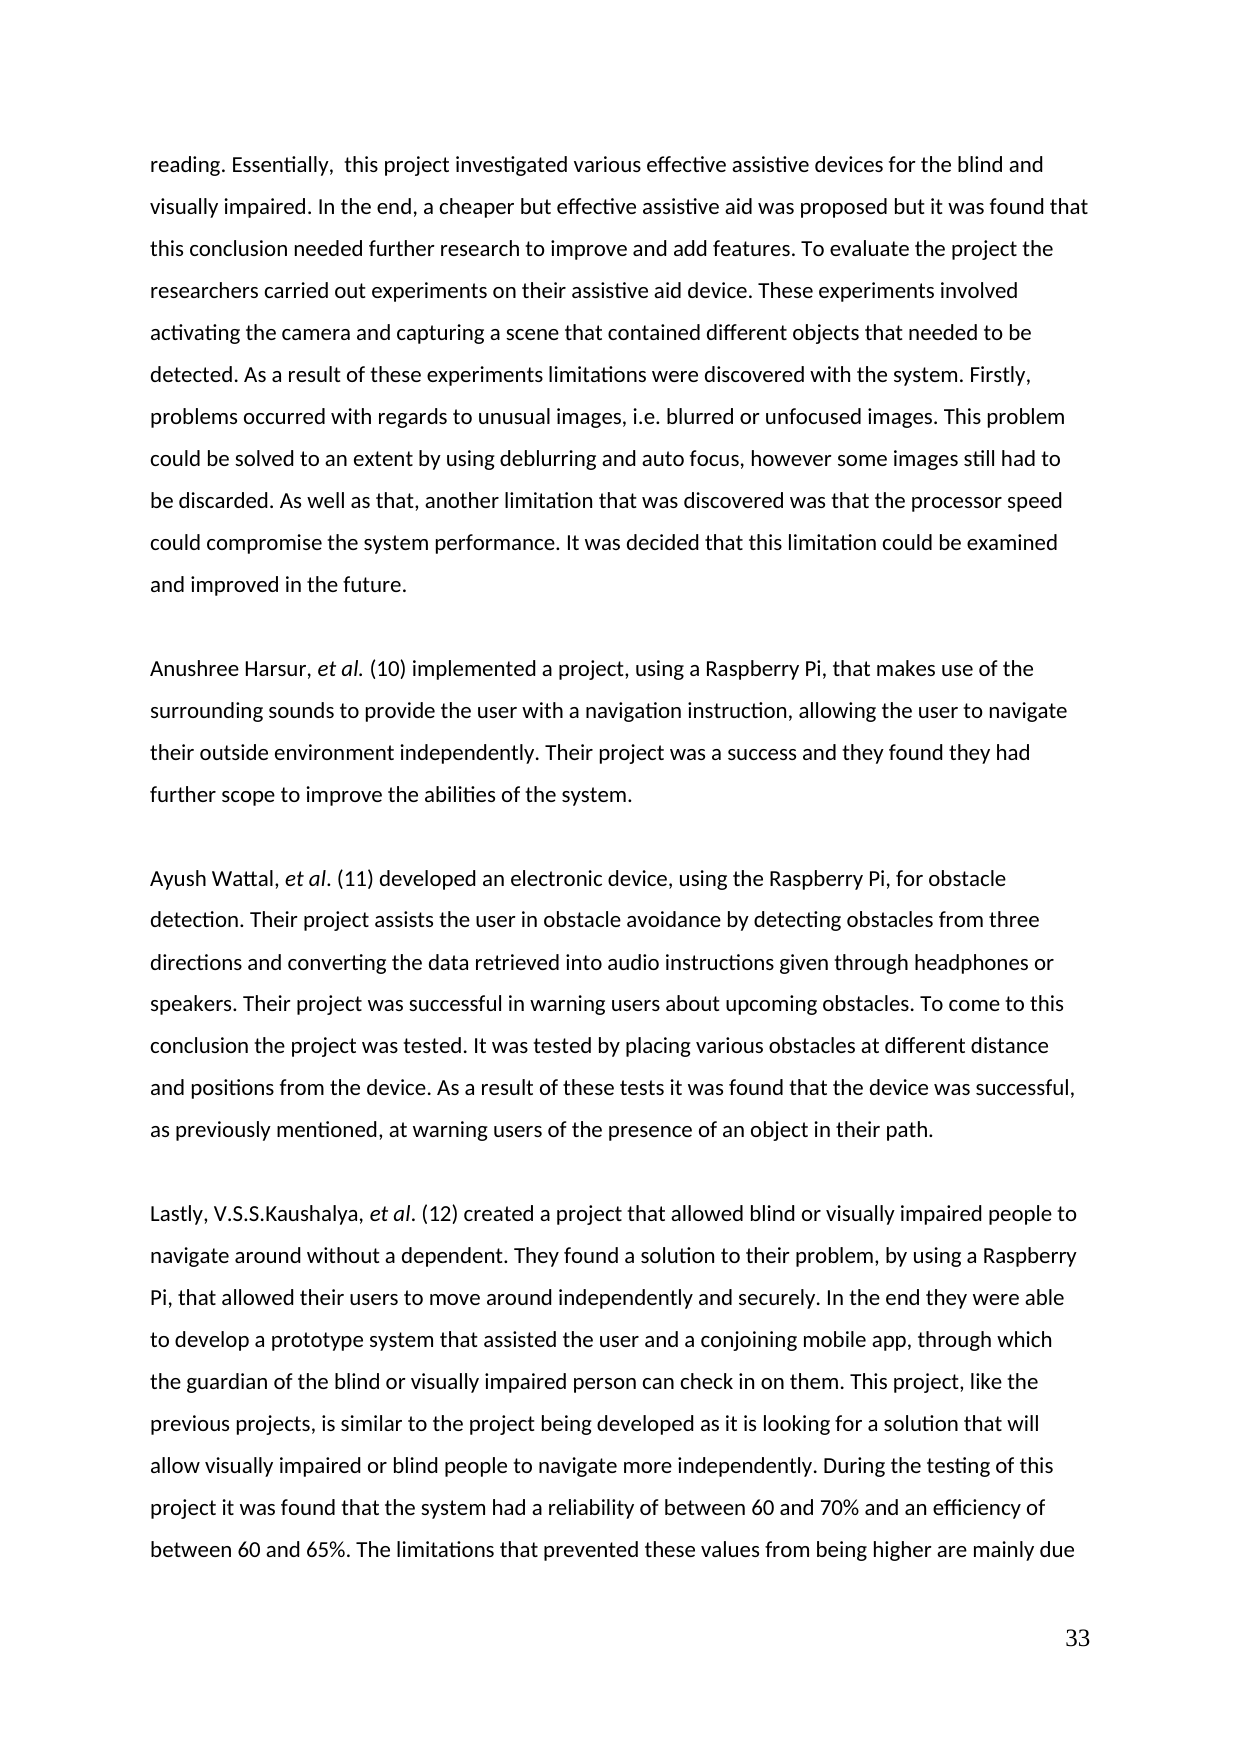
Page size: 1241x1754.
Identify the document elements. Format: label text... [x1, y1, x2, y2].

text Ayush Wattal, et al. (11) developed an electronic device, using the Raspberry Pi, for obstacle detection. Their project assists the user in obstacle avoidance by detecting obstacles from three directions and converting the data retrieved into audio instructions given through headphones or speakers. Their project was successful in warning users about upcoming obstacles. To come to this conclusion the project was tested. It was tested by placing various obstacles at different distance and positions from the device. As a result of these tests it was found that the device was successful, as previously mentioned, at warning users of the presence of an object in their path. [150, 864, 1090, 1143]
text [150, 1199, 1090, 1563]
text Anushree Harsur, et al. (10) implemented a project, using a Raspberry Pi, that makes use of the surrounding sounds to provide the user with a navigation instruction, allowing the user to navigate their outside environment independently. Their project was a success and they found they had further scope to improve the abilities of the system. [150, 654, 1090, 808]
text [150, 150, 1090, 598]
